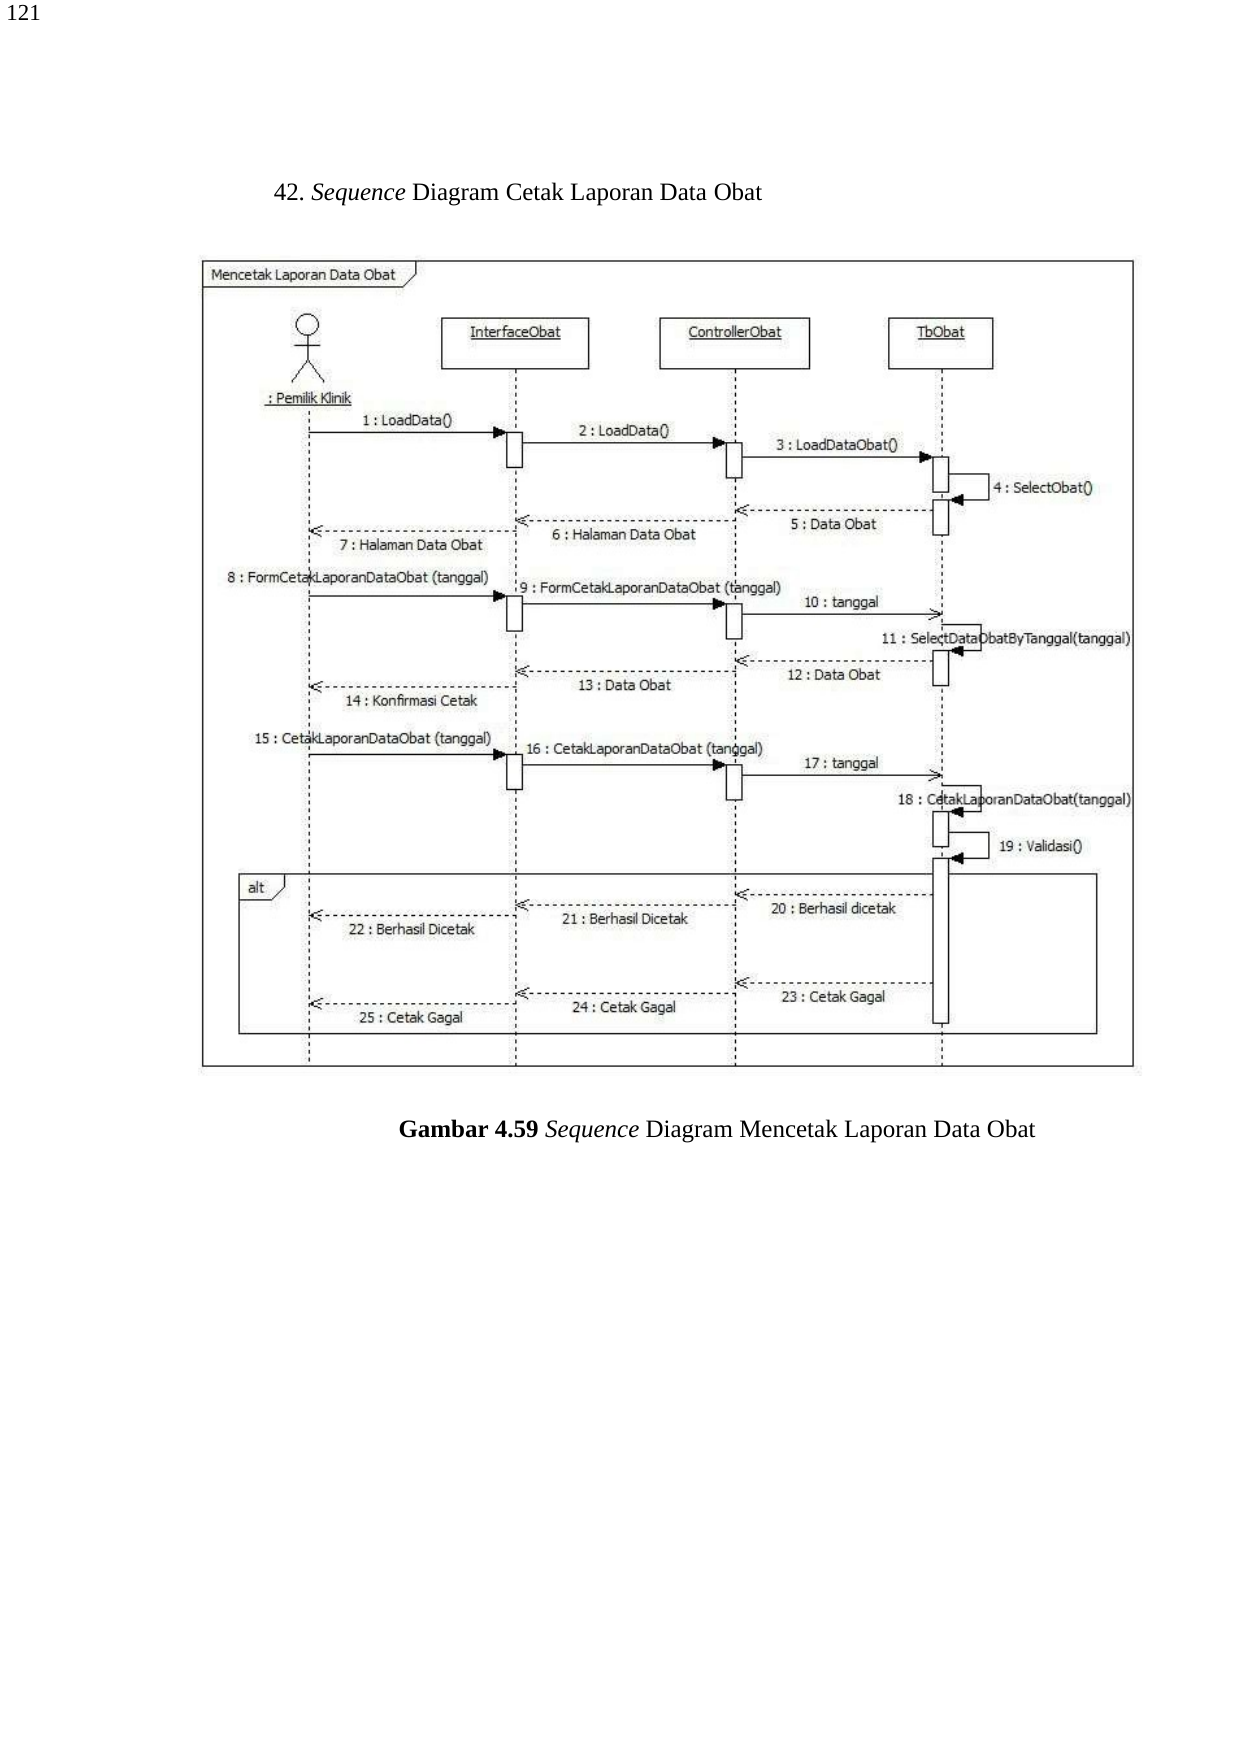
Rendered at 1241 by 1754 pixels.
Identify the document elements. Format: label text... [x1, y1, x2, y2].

list Sequence Diagram Cetak Laporan Data Obat [274, 177, 1209, 205]
text Gambar 4.59 Sequence Diagram Mencetak Laporan Data Obat [398, 1114, 1209, 1143]
picture [197, 254, 1143, 1076]
